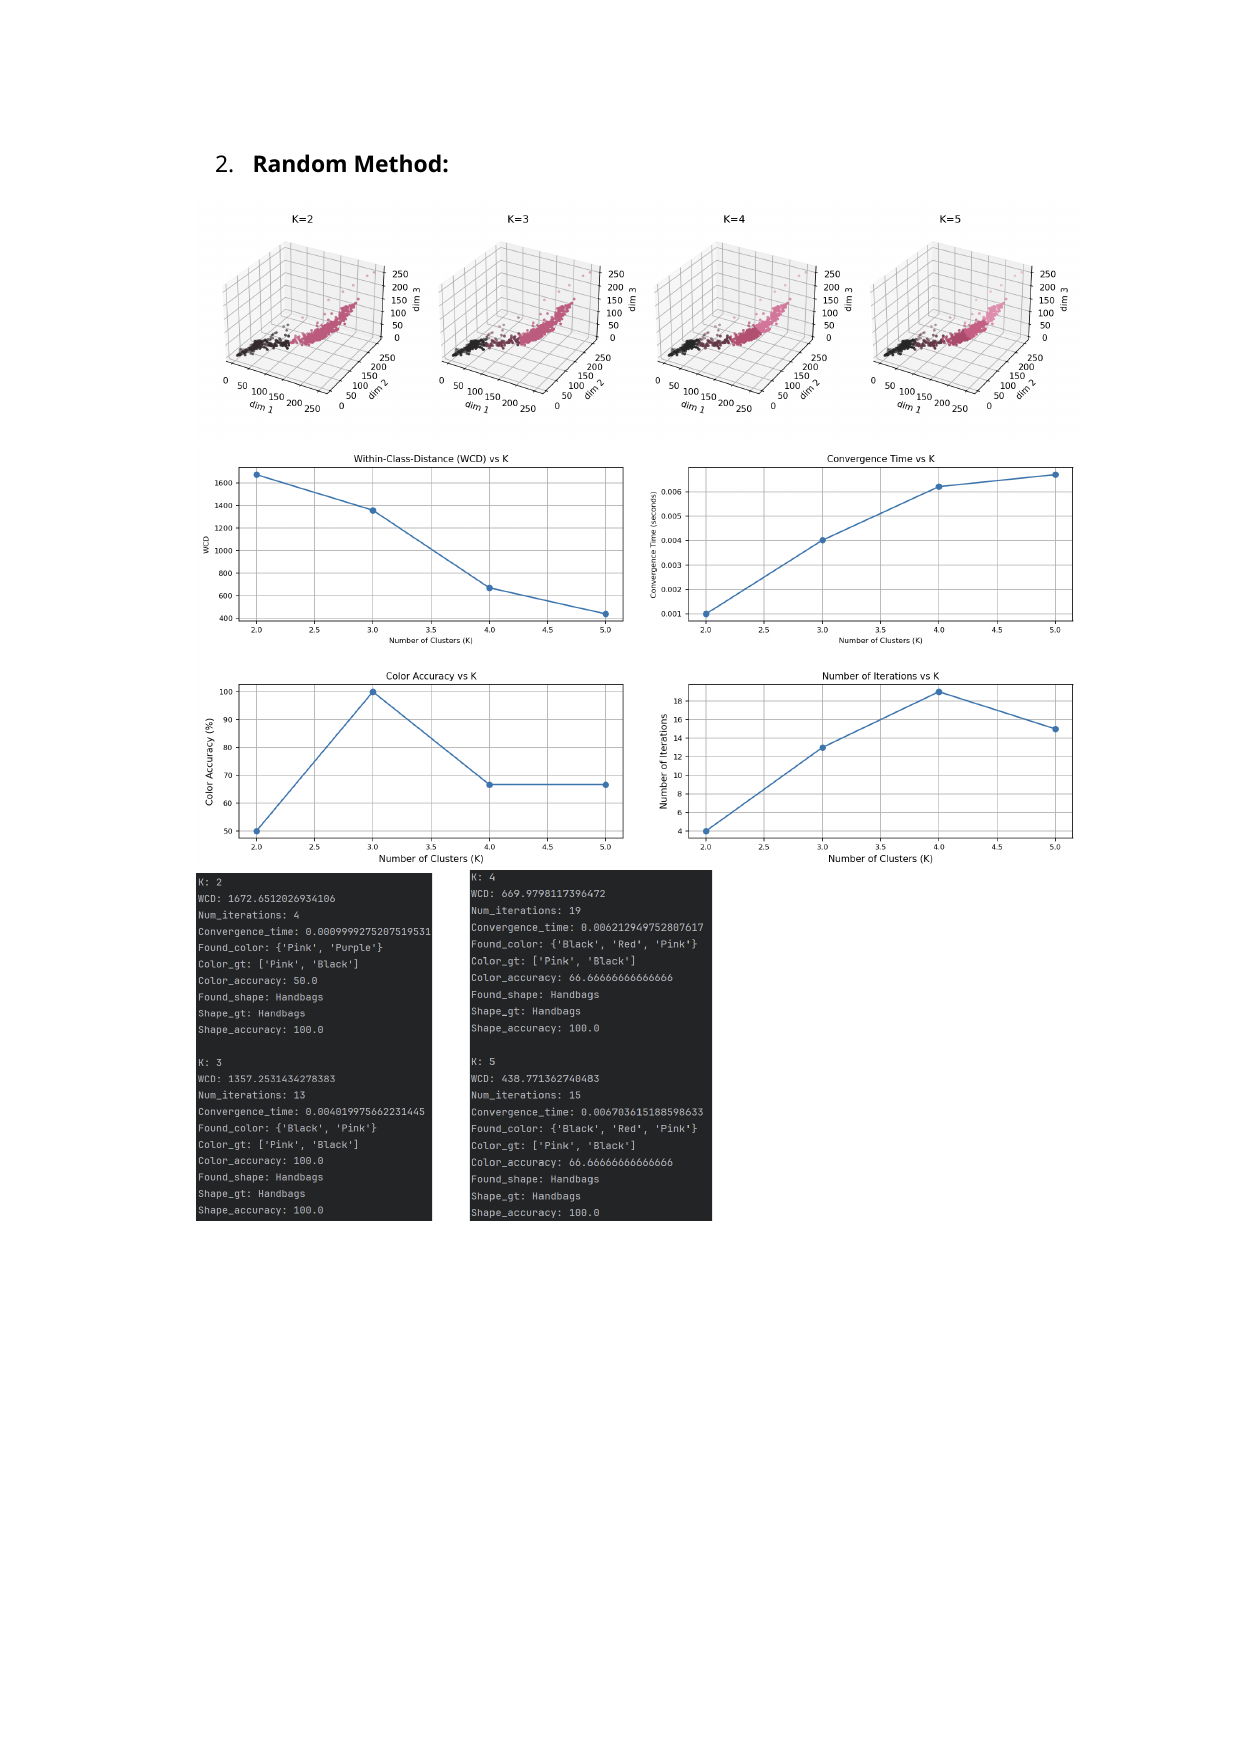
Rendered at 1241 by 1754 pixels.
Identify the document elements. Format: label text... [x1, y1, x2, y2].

list Random Method: [215, 148, 1063, 179]
